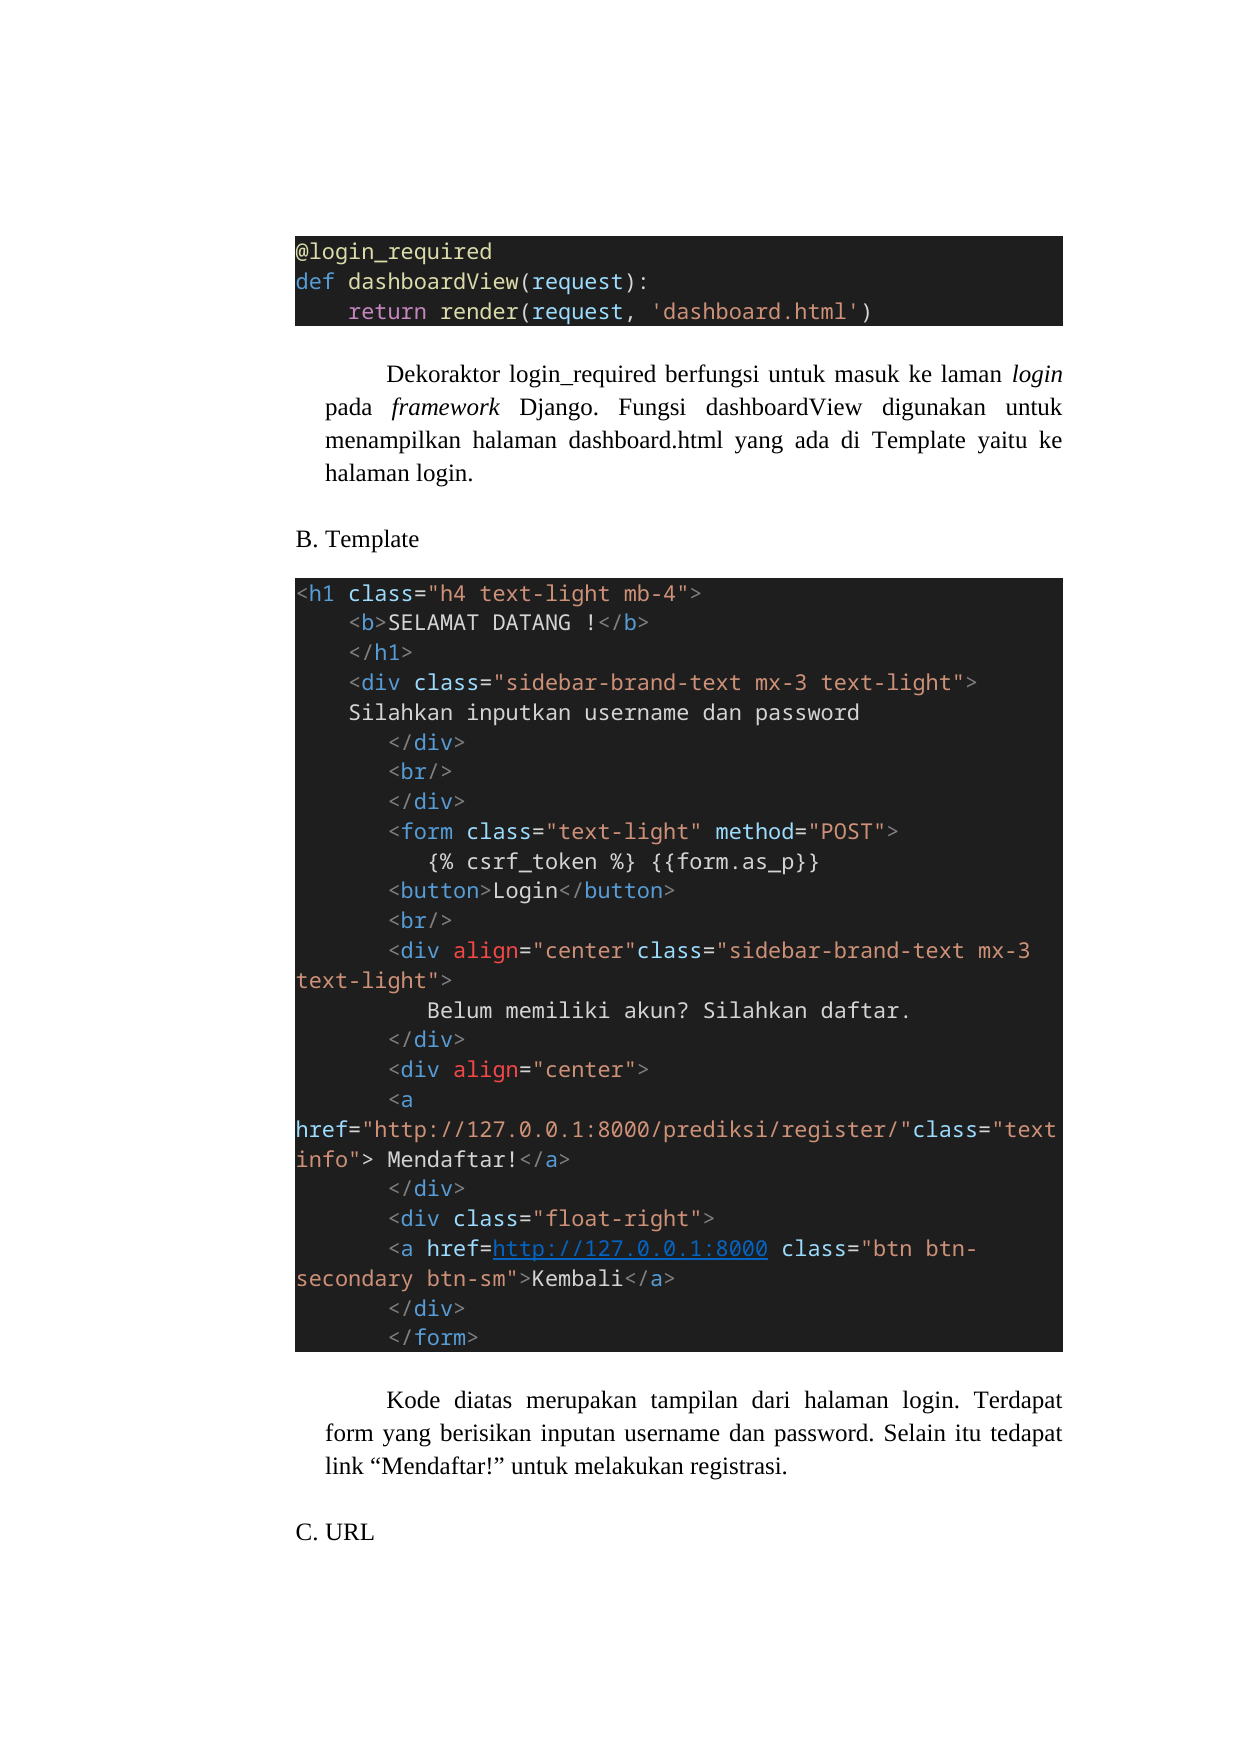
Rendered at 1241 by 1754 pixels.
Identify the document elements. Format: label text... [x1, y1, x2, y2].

text <form class="text-light" method="POST"> [295, 816, 1063, 846]
text <b>SELAMAT DATANG !</b> [295, 607, 1063, 637]
text return render(request, 'dashboard.html') [295, 296, 1063, 326]
text <a href="http://127.0.0.1:8000/prediksi/register/"class="text info"> Mendaftar!</a> [295, 1084, 1063, 1173]
text </div> [295, 1293, 1063, 1322]
text </h1> [295, 637, 1063, 667]
text def dashboardView(request): [295, 266, 1063, 296]
list Template [295, 524, 1063, 552]
list Kode diatas merupakan tampilan dari halaman login. Terdapat form yang berisikan inputan username dan password. Selain itu tedapat link “Mendaftar!” untuk melakukan registrasi. [325, 1385, 1063, 1480]
text <div class="float-right"> [295, 1203, 1063, 1233]
text <br/> [295, 756, 1063, 786]
text </form> [295, 1322, 1063, 1352]
text <div class="sidebar-brand-text mx-3 text-light"> [295, 667, 1063, 697]
text <h1 class="h4 text-light mb-4"> [295, 578, 1063, 607]
text <br/> [295, 905, 1063, 935]
text Silahkan inputkan username dan password [295, 697, 1063, 727]
text {% csrf_token %} {{form.as_p}} [295, 846, 1063, 876]
text </div> [295, 1024, 1063, 1054]
list Dekoraktor login_required berfungsi untuk masuk ke laman login pada framework Django. Fungsi dashboardView digunakan untuk menampilkan halaman dashboard.html yang ada di Template yaitu ke halaman login. [325, 359, 1063, 486]
text <button>Login</button> [295, 876, 1063, 905]
text <div align="center"> [295, 1054, 1063, 1084]
text <div align="center"class="sidebar-brand-text mx-3 text-light"> [295, 935, 1063, 995]
text Belum memiliki akun? Silahkan daftar. [295, 995, 1063, 1024]
text </div> [295, 786, 1063, 816]
text </div> [295, 727, 1063, 756]
text <a href=http://127.0.0.1:8000 class="btn btn-secondary btn-sm">Kembali</a> [295, 1233, 1063, 1293]
list URL [295, 1517, 1063, 1546]
text </div> [295, 1173, 1063, 1203]
text @login_required [295, 236, 1063, 266]
